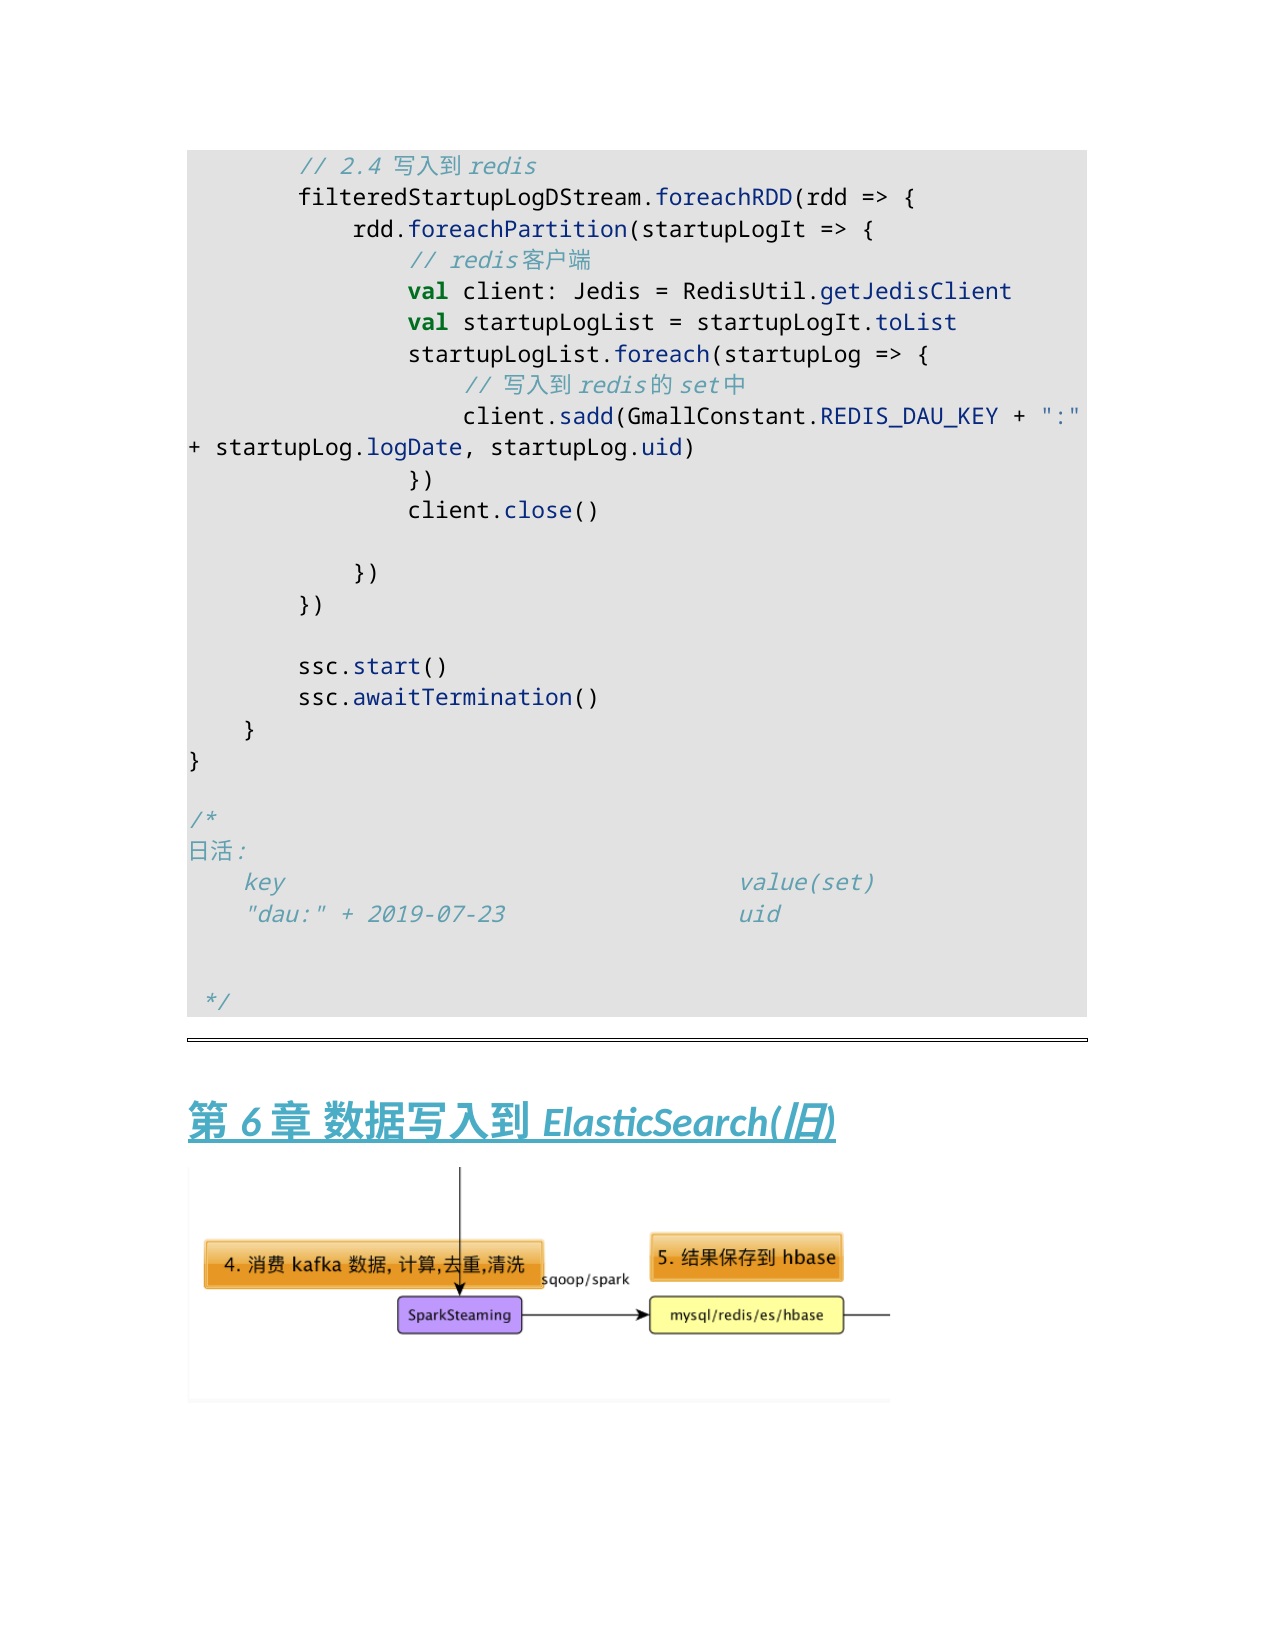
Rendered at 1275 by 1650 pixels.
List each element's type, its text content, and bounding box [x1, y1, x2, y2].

subtitle 第 6 章 数据写入到 ElasticSearch(旧) [187, 1088, 1087, 1148]
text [187, 150, 1087, 1017]
picture [187, 1167, 891, 1403]
